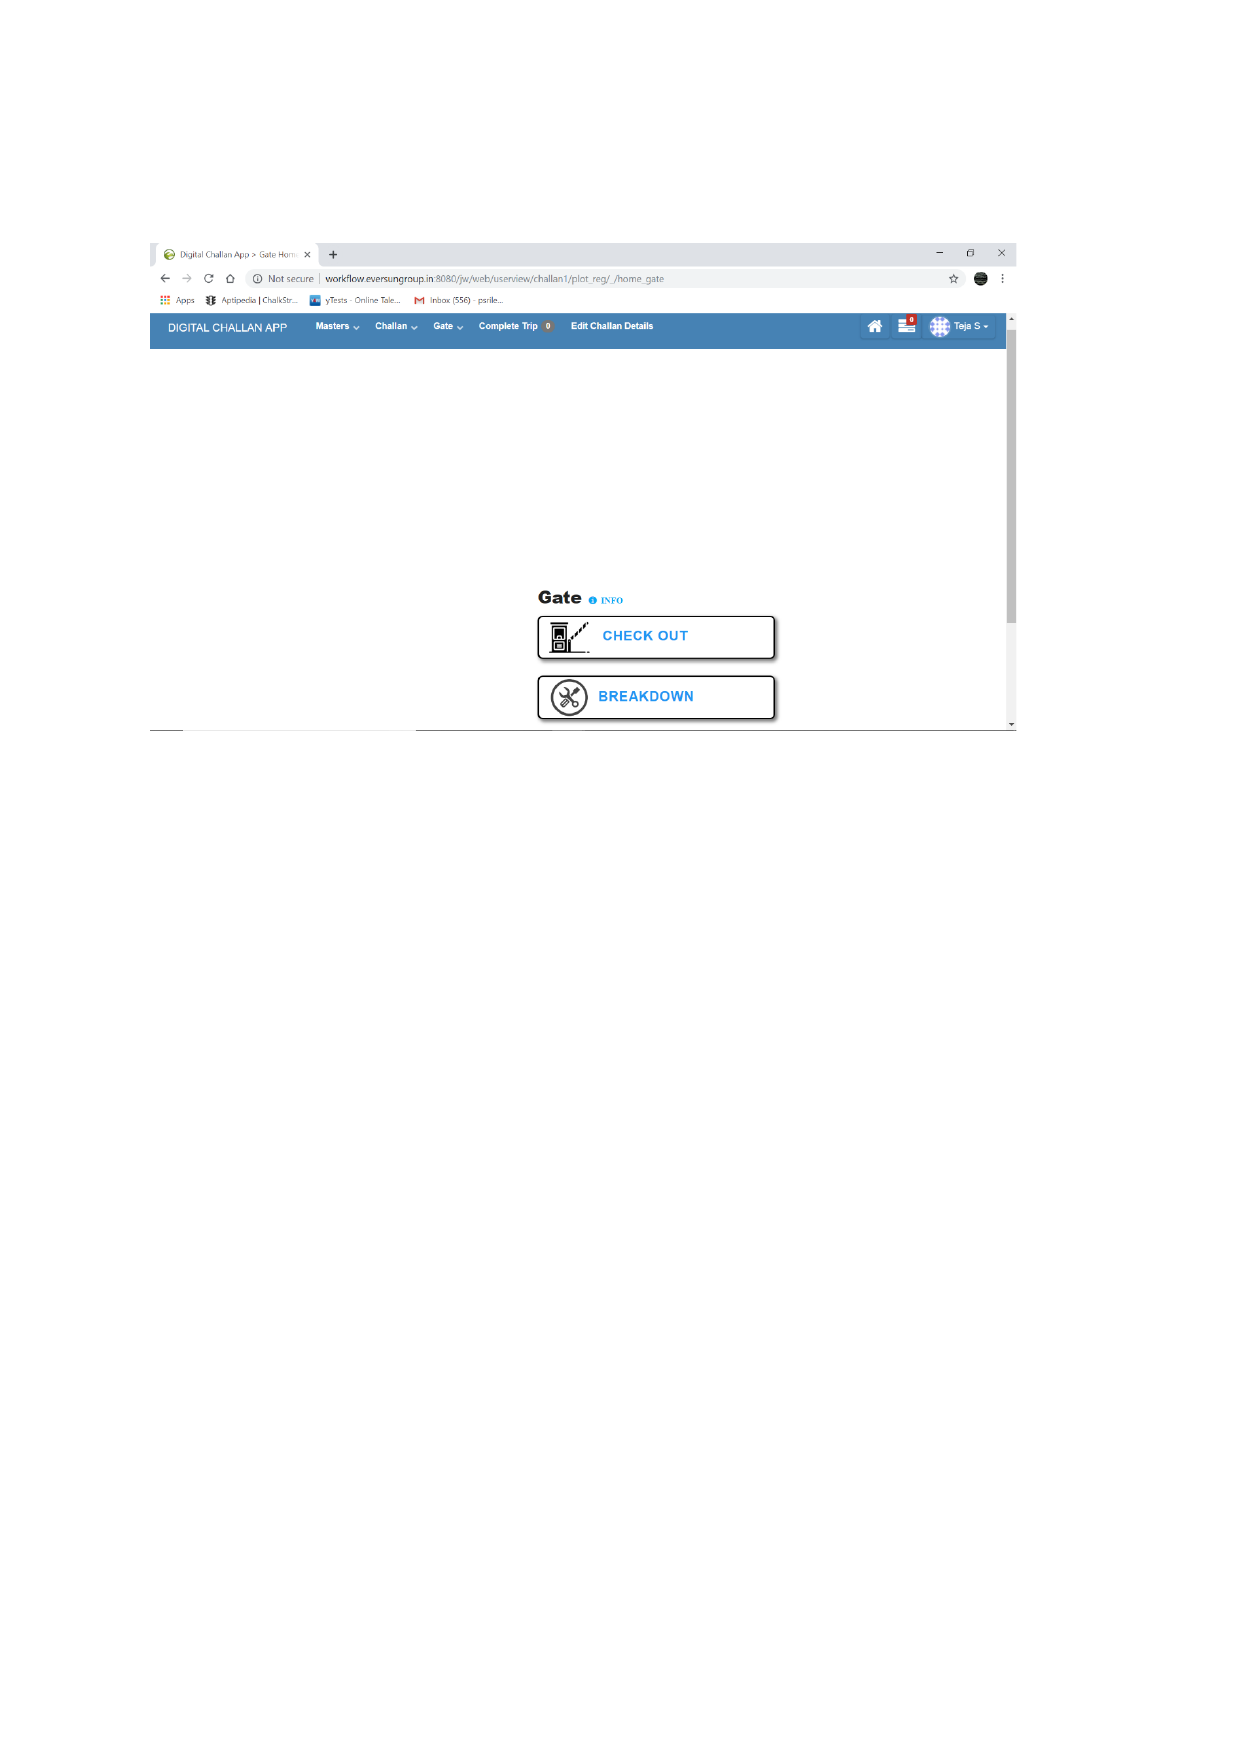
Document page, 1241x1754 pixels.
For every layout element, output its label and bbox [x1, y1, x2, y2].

picture [150, 243, 1017, 731]
